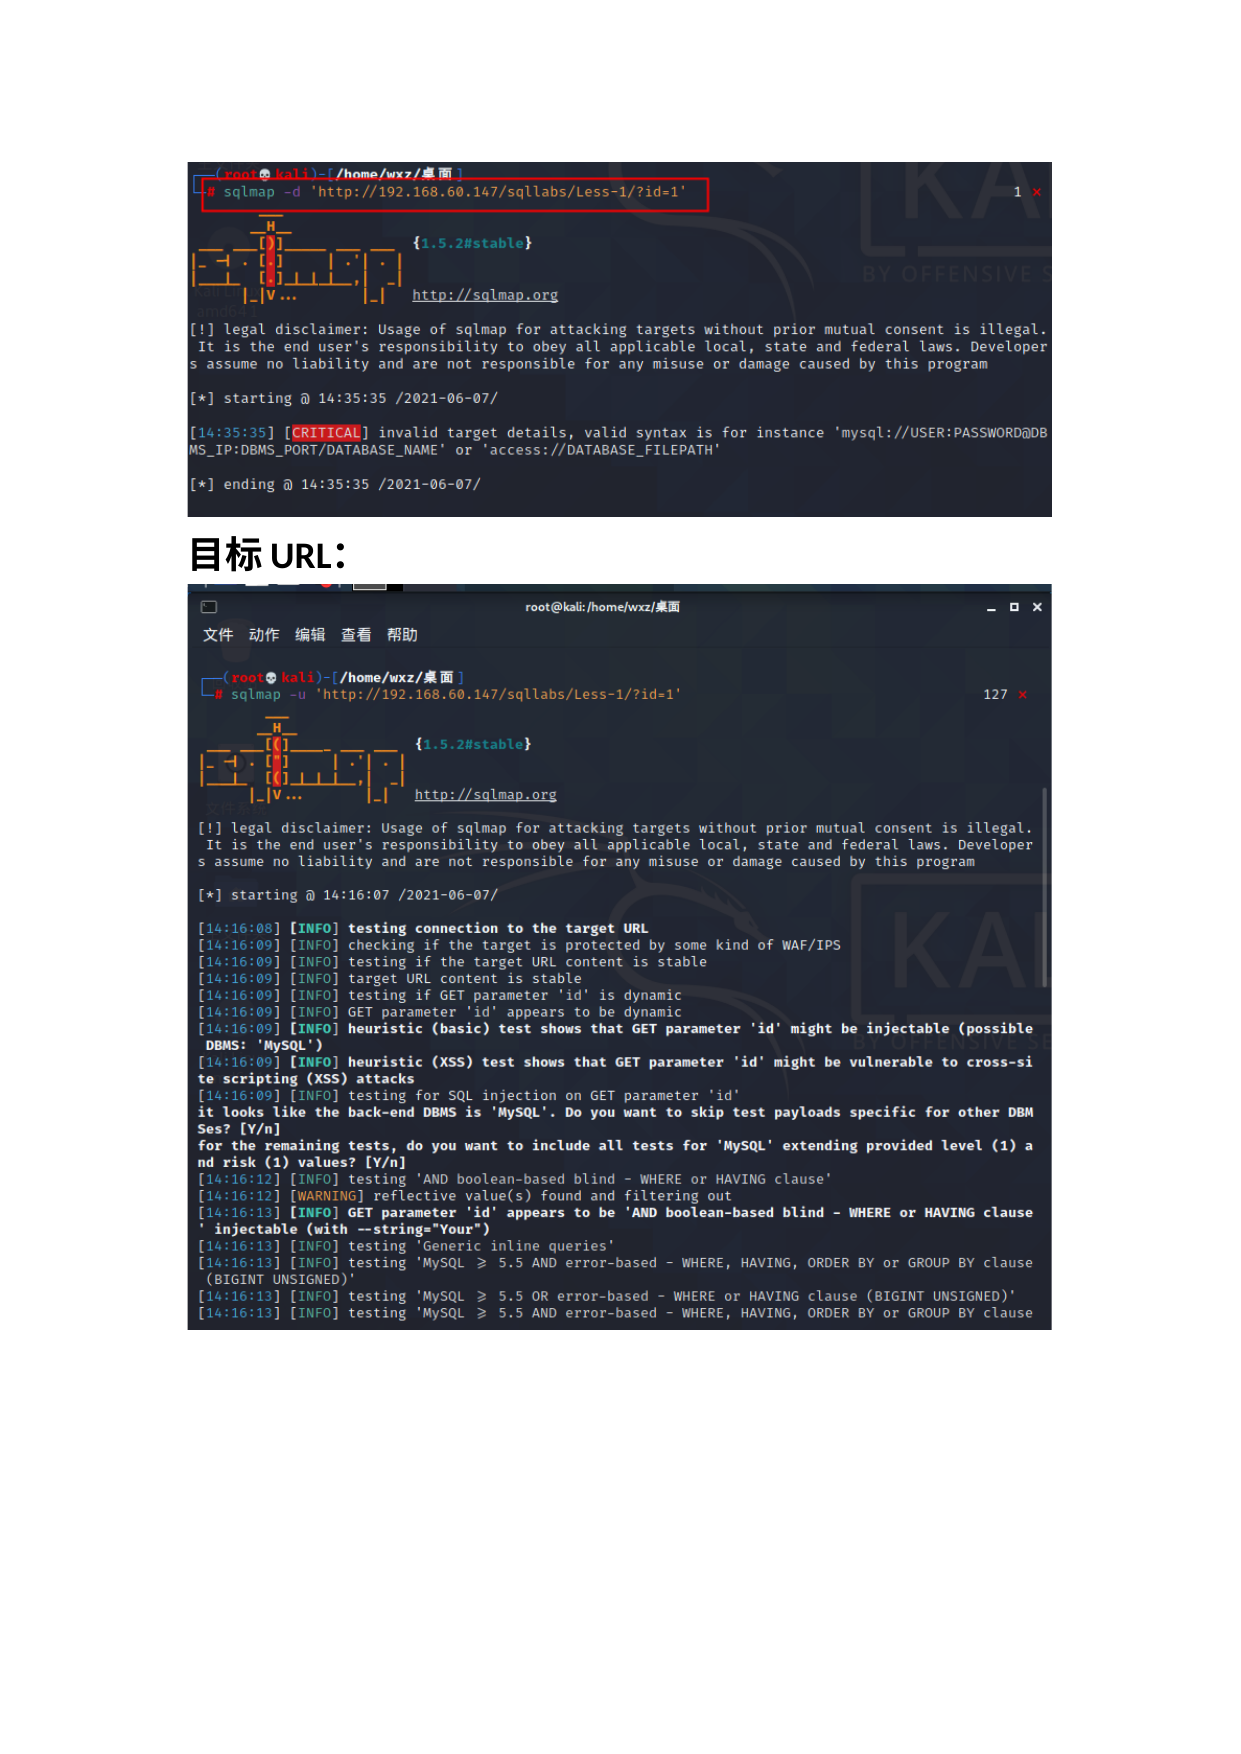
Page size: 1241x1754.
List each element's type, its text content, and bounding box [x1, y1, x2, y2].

picture [187, 162, 1052, 517]
picture [187, 584, 1052, 1330]
text 目标URL： [187, 519, 1053, 584]
